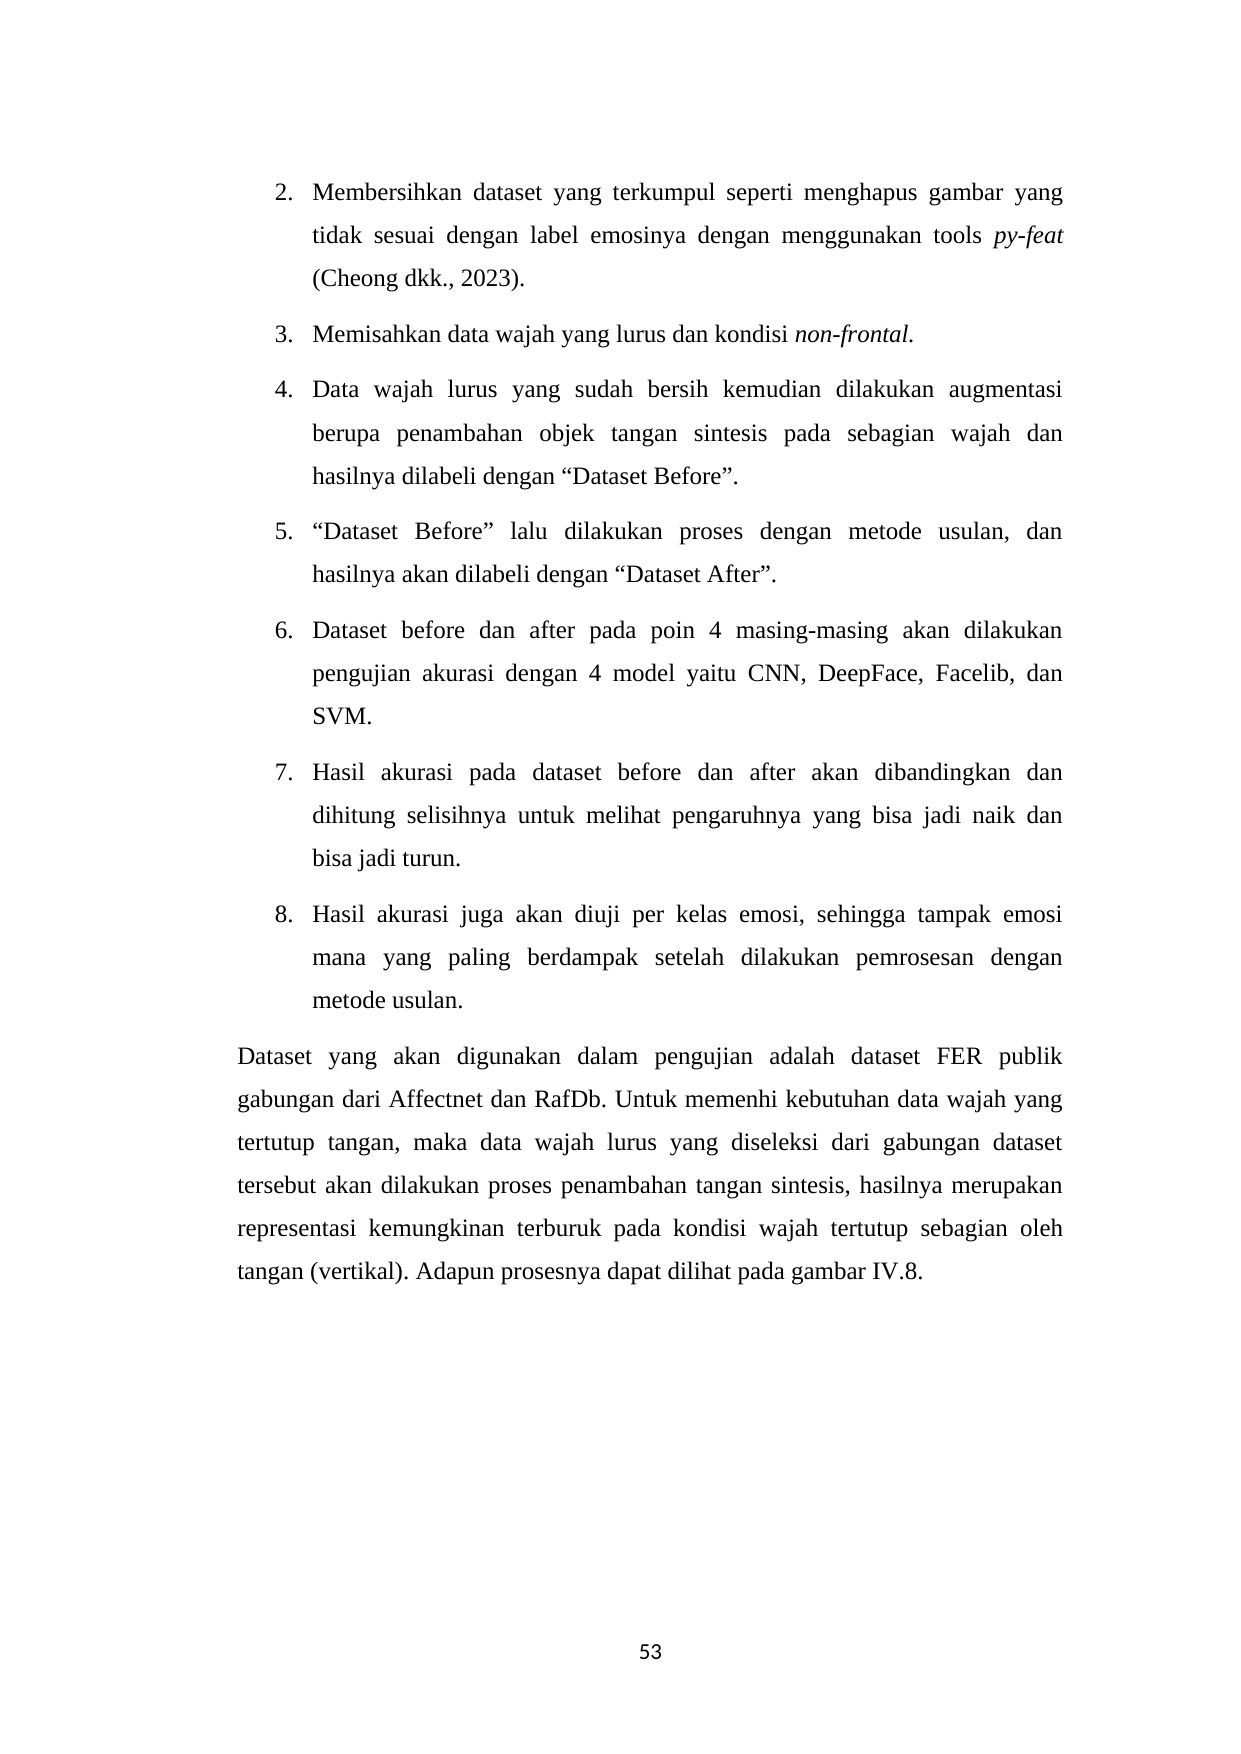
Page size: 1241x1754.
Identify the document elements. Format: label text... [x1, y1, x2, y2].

list Hasil akurasi juga akan diuji per kelas emosi, sehingga tampak emosi mana yang paling berdampak setelah dilakukan pemrosesan dengan metode usulan. [274, 899, 1063, 1014]
list Membersihkan dataset yang terkumpul seperti menghapus gambar yang tidak sesuai dengan label emosinya dengan menggunakan tools py-feat (Cheong dkk., 2023). [274, 177, 1063, 292]
list Memisahkan data wajah yang lurus dan kondisi non-frontal. [274, 319, 1063, 348]
list “Dataset Before” lalu dilakukan proses dengan metode usulan, dan hasilnya akan dilabeli dengan “Dataset After”. [274, 516, 1063, 588]
list Hasil akurasi pada dataset before dan after akan dibandingkan dan dihitung selisihnya untuk melihat pengaruhnya yang bisa jadi naik dan bisa jadi turun. [274, 757, 1063, 872]
list Data wajah lurus yang sudah bersih kemudian dilakukan augmentasi berupa penambahan objek tangan sintesis pada sebagian wajah dan hasilnya dilabeli dengan “Dataset Before”. [274, 374, 1063, 489]
list Dataset before dan after pada poin 4 masing-masing akan dilakukan pengujian akurasi dengan 4 model yaitu CNN, DeepFace, Facelib, dan SVM. [274, 615, 1063, 730]
text Dataset yang akan digunakan dalam pengujian adalah dataset FER publik gabungan dari Affectnet dan RafDb. Untuk memenhi kebutuhan data wajah yang tertutup tangan, maka data wajah lurus yang diseleksi dari gabungan dataset tersebut akan dilakukan proses penambahan tangan sintesis, hasilnya merupakan representasi kemungkinan terburuk pada kondisi wajah tertutup sebagian oleh tangan (vertikal). Adapun prosesnya dapat dilihat pada gambar IV.8. [237, 1041, 1063, 1285]
